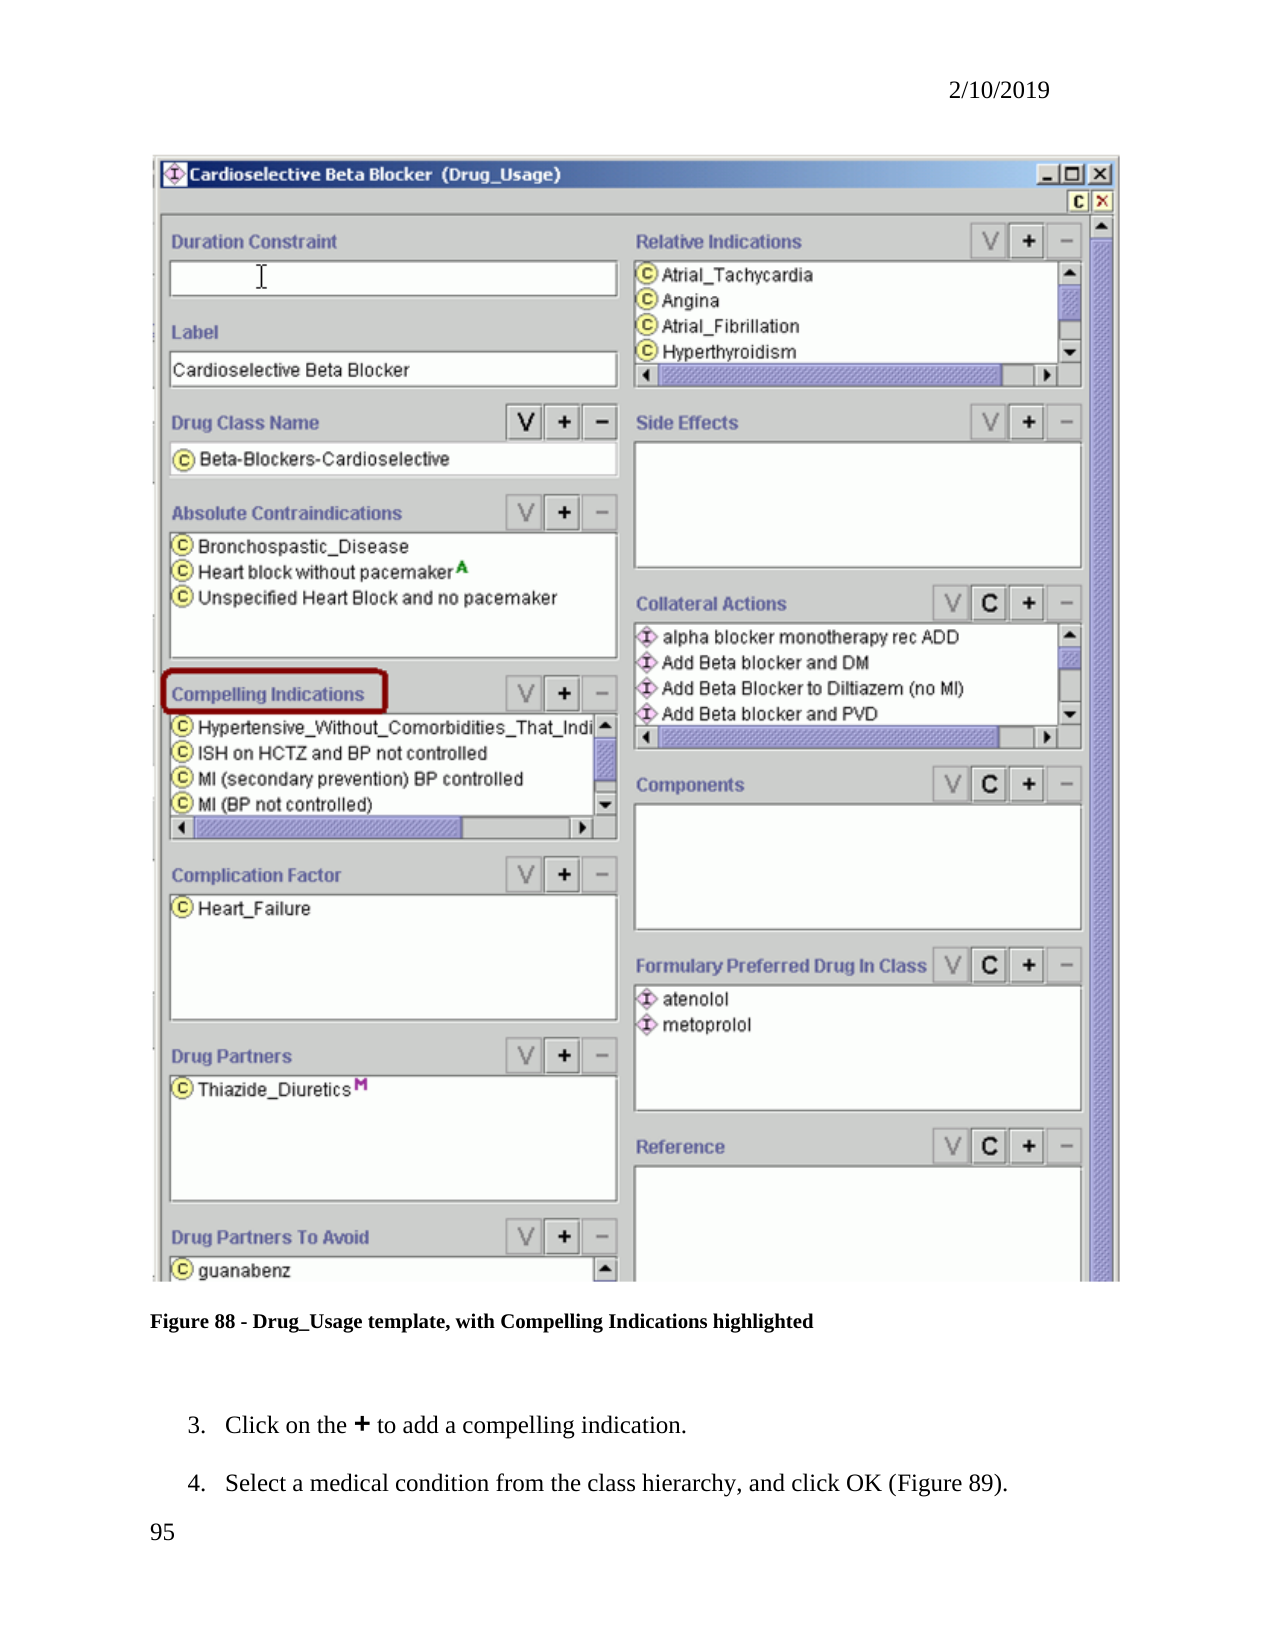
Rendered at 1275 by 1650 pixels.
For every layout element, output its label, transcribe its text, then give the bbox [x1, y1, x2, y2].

list Click on the + to add a compelling indication. [187, 1406, 1125, 1440]
list Select a medical condition from the class hierarchy, and click OK (Figure 89). [187, 1468, 1125, 1497]
picture [150, 150, 1125, 1285]
text Figure 88 - Drug_Usage template, with Compelling Indications highlighted [150, 1309, 1125, 1333]
